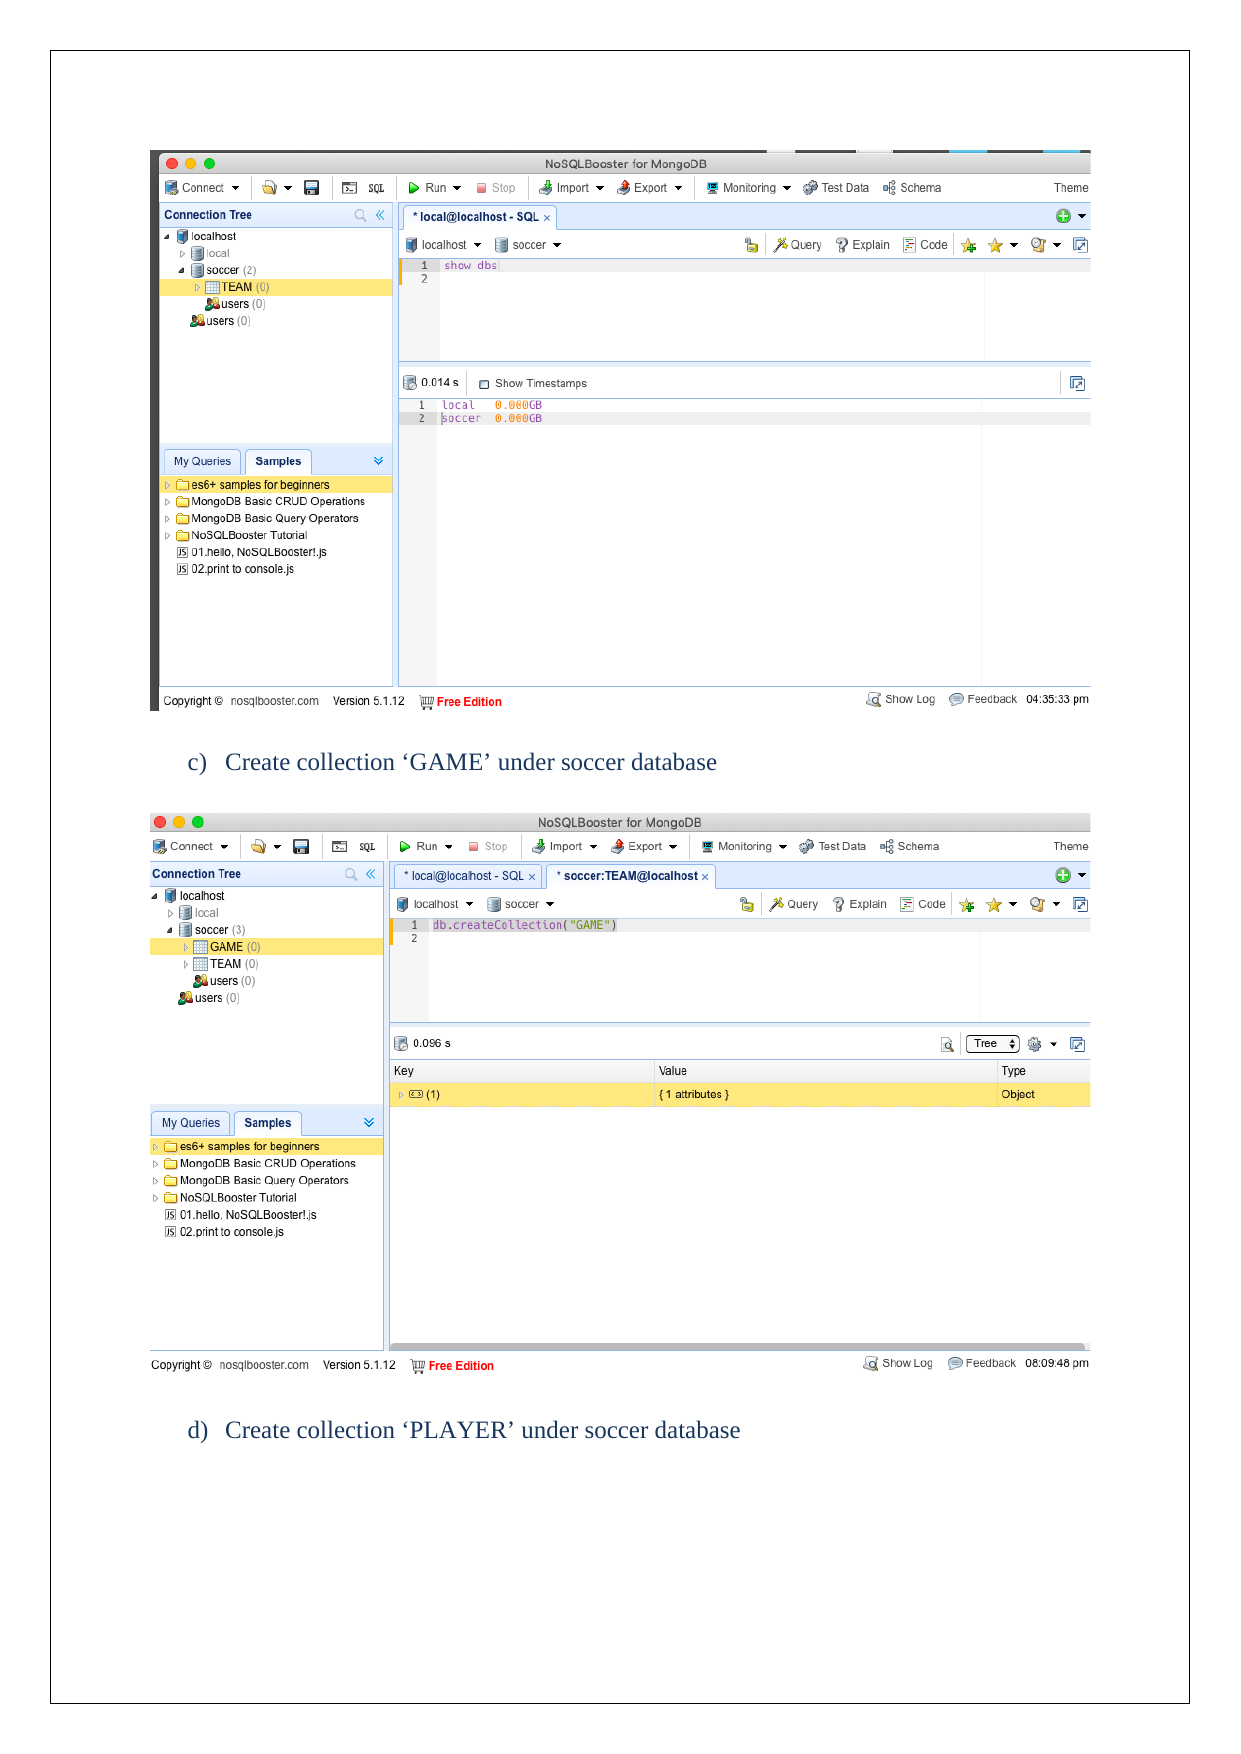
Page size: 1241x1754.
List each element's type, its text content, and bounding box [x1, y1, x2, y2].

picture [150, 813, 1091, 1378]
list Create collection ‘PLAYER’ under soccer database [187, 1415, 1090, 1443]
picture [150, 150, 1091, 711]
list Create collection ‘GAME’ under soccer database [187, 747, 1090, 776]
